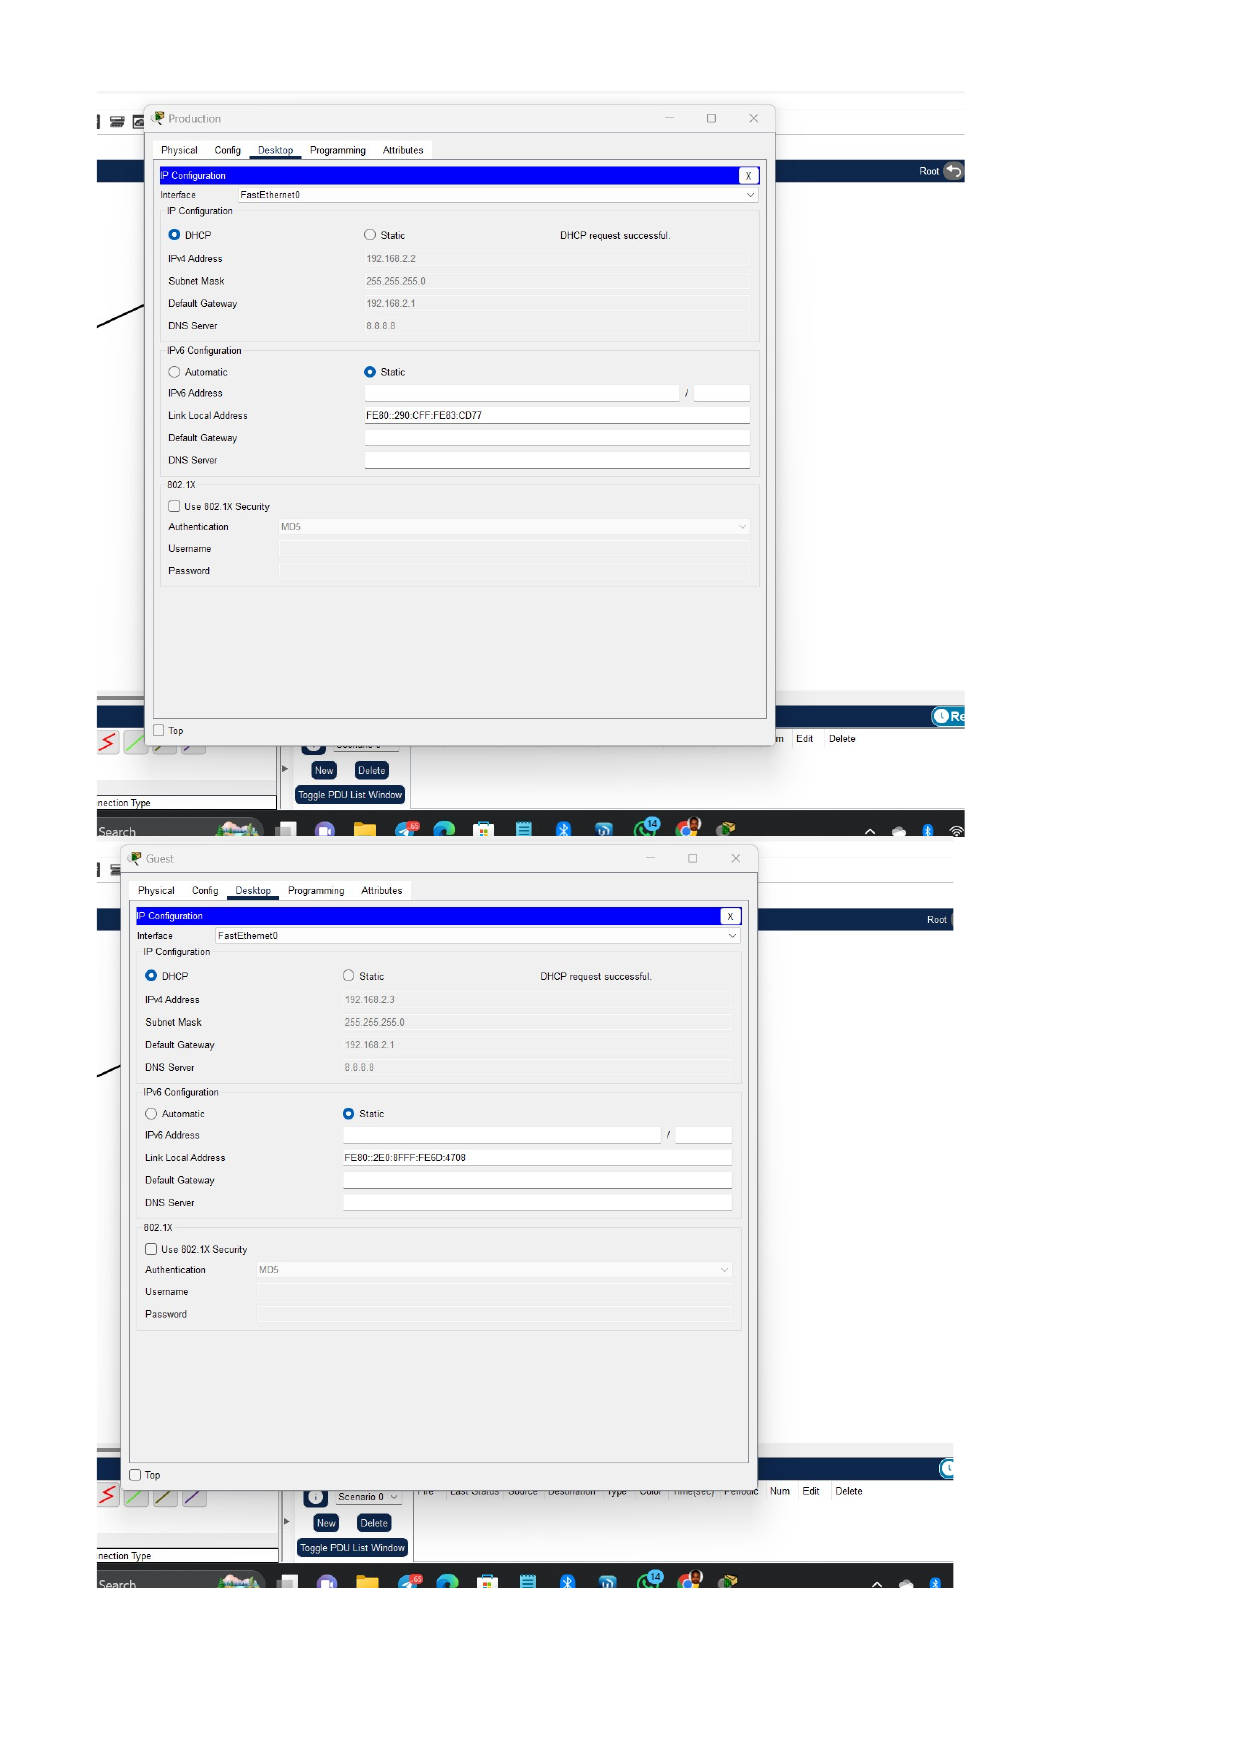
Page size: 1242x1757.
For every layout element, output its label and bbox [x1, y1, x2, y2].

picture [952, 712, 965, 721]
picture [96, 91, 965, 1588]
